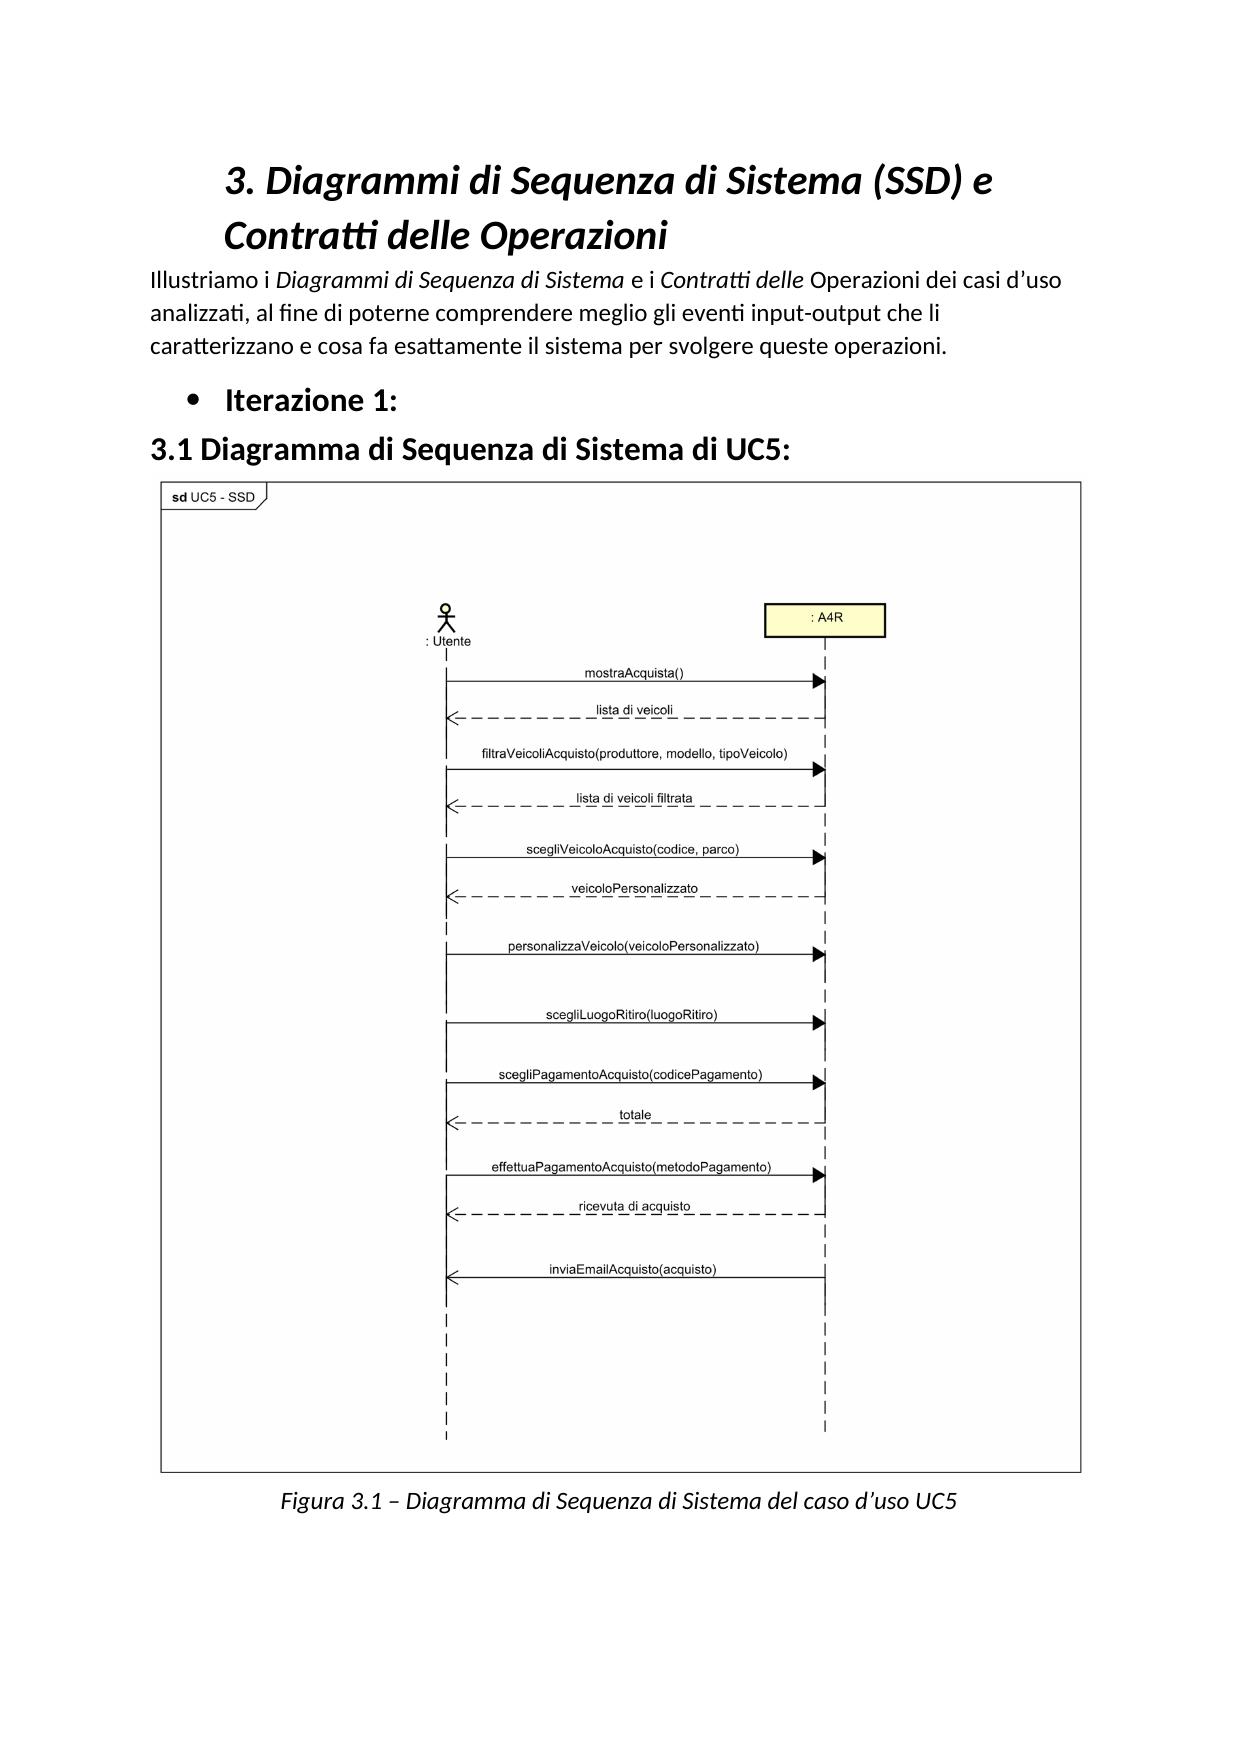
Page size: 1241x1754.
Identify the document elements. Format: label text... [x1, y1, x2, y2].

text Illustriamo i Diagrammi di Sequenza di Sistema e i Contratti delle Operazioni dei casi d’uso analizzati, al fine di poterne comprendere meglio gli eventi input-output che li caratterizzano e cosa fa esattamente il sistema per svolgere queste operazioni. [150, 264, 1090, 360]
subtitle 3. Diagrammi di Sequenza di Sistema (SSD) e Contratti delle Operazioni [150, 154, 1090, 260]
subtitle Iterazione 1: [187, 379, 1090, 420]
text Figura 3.1 – Diagramma di Sequenza di Sistema del caso d’uso UC5 [150, 1483, 1090, 1516]
picture [150, 471, 1091, 1483]
subtitle 3.1 Diagramma di Sequenza di Sistema di UC5: [150, 427, 1090, 468]
